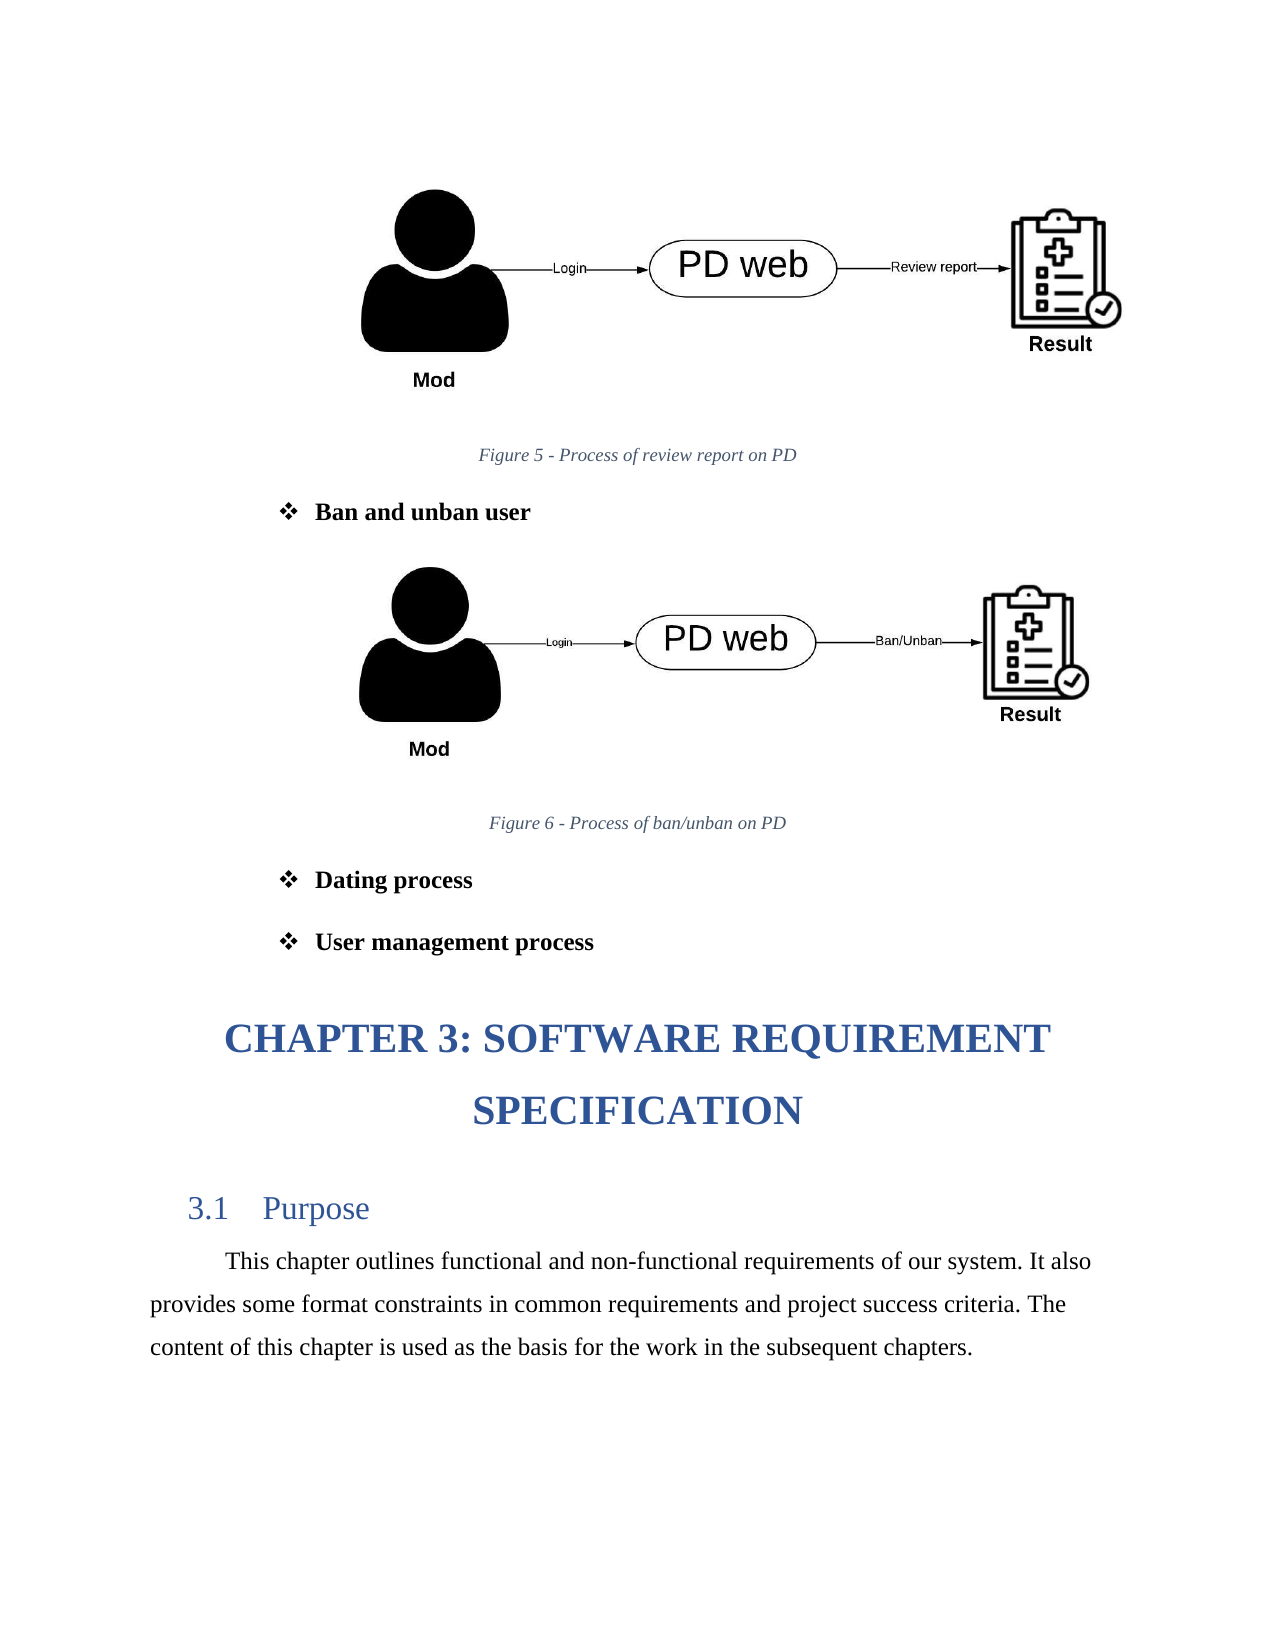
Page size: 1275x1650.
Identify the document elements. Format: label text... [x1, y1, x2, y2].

text CHAPTER 3: SOFTWARE REQUIREMENT SPECIFICATION [150, 1014, 1125, 1134]
picture [315, 150, 1160, 426]
list Ban and unban user [277, 497, 1125, 526]
text This chapter outlines functional and non-functional requirements of our system. It also provides some format constraints in common requirements and project success criteria. The content of this chapter is used as the basis for the work in the subsequent chapters. [150, 1246, 1125, 1361]
list Purpose [187, 1189, 1125, 1227]
picture [315, 528, 1125, 793]
text Figure 5 - Process of review report on PD [150, 444, 1125, 466]
text Figure 6 - Process of ban/unban on PD [150, 812, 1125, 833]
list Dating process [277, 865, 1125, 893]
list User management process [277, 927, 1125, 956]
